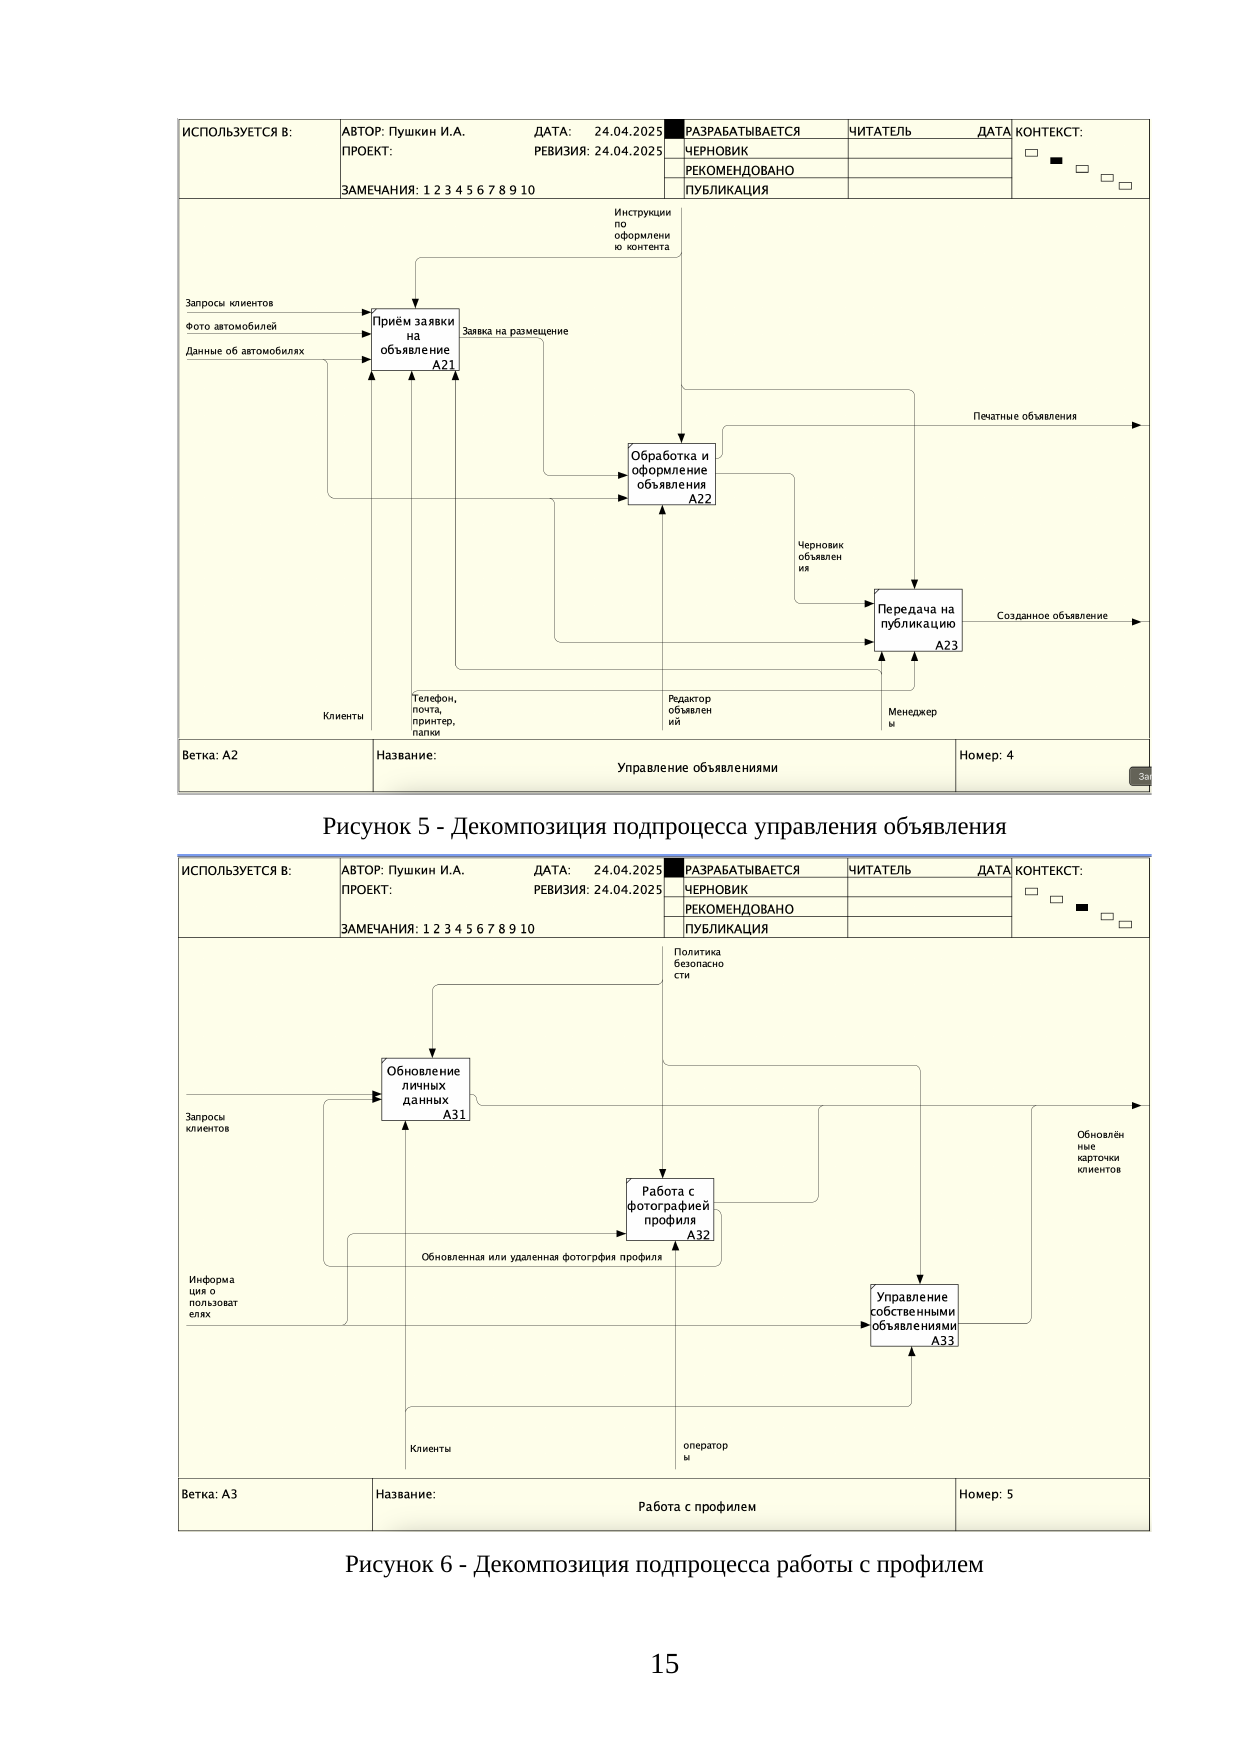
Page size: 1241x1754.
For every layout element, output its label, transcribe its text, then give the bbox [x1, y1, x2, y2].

picture [177, 854, 1152, 1532]
picture [177, 118, 1152, 795]
